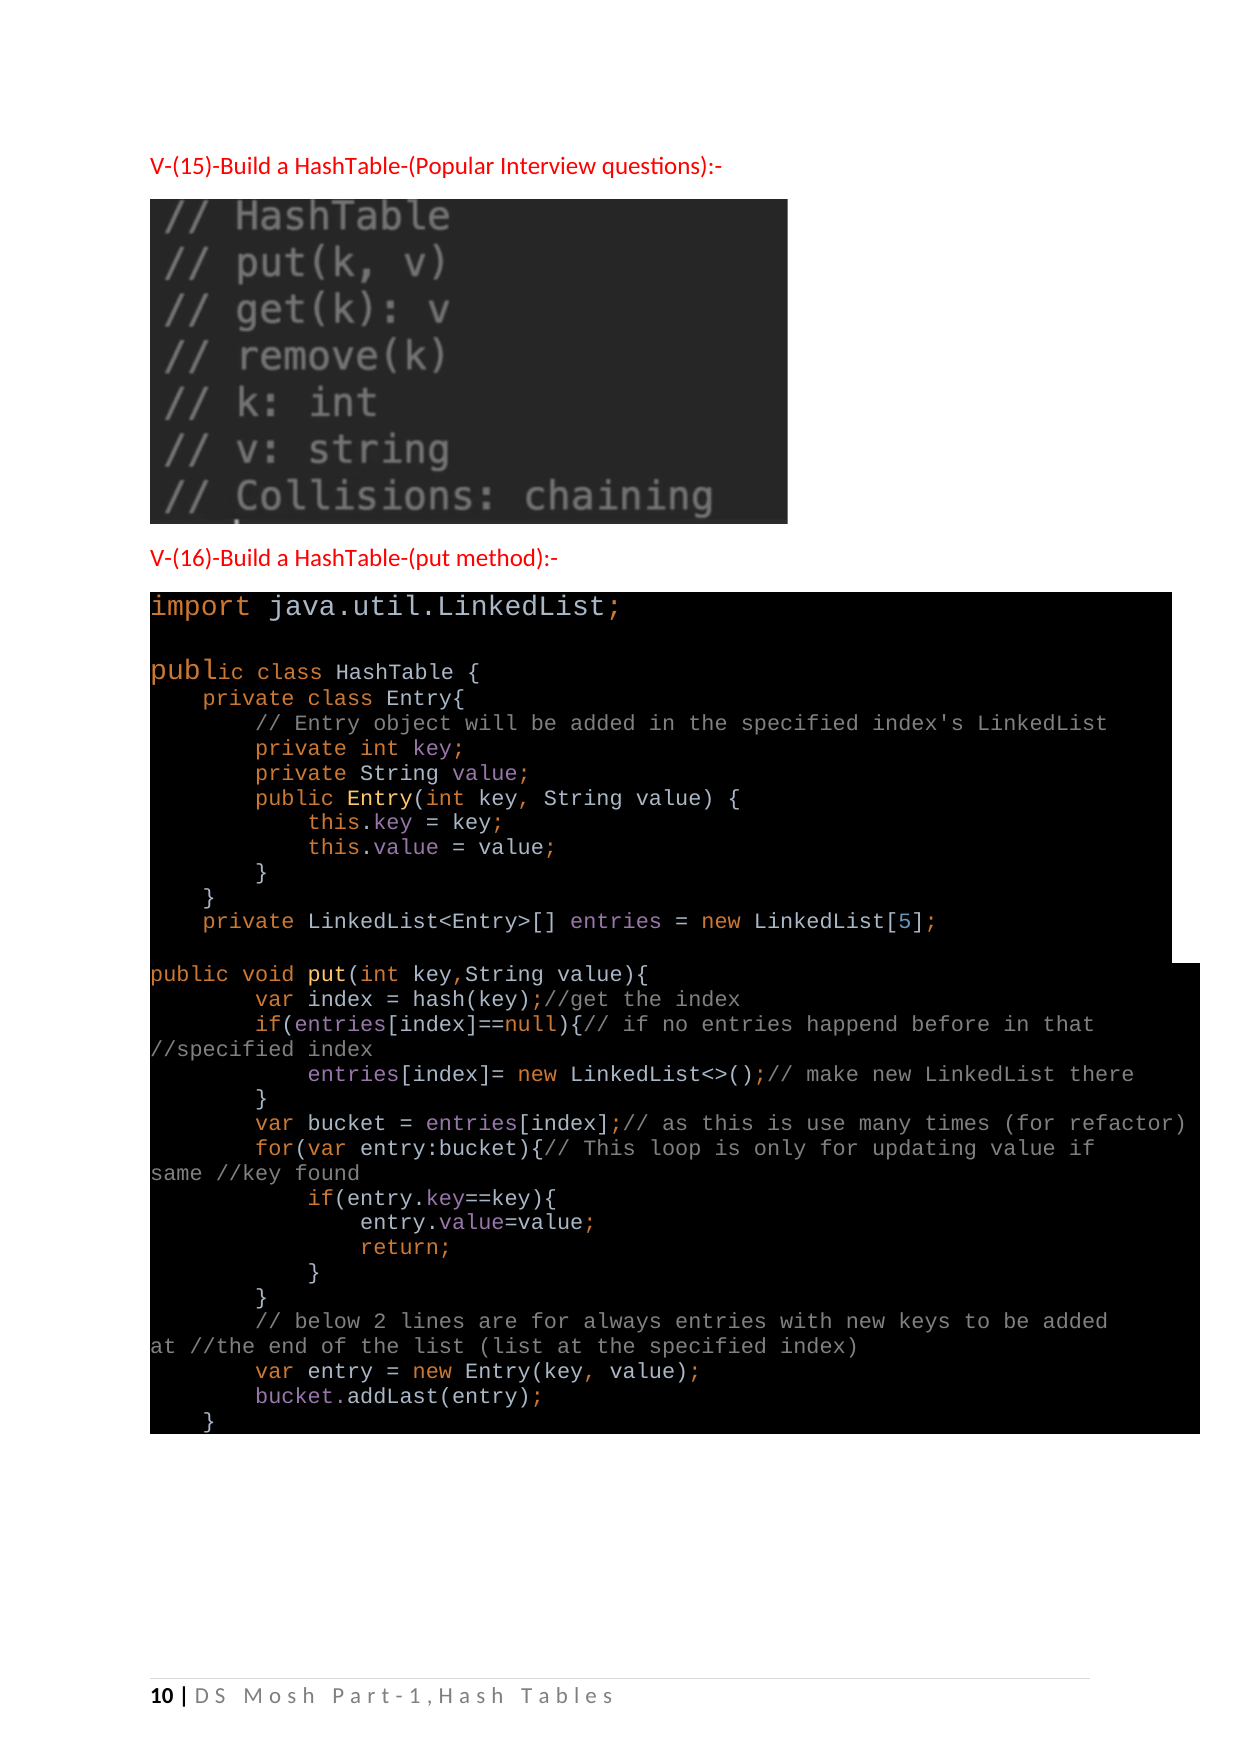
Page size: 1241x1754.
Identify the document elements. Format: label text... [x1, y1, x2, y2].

text public void put(int key,String value){ var index = hash(key);//get the index if(entries[index]==null){// if no entries happend before in that //specified index entries[index]= new LinkedList<>();// make new LinkedList there } var bucket = entries[index];// as this is use many times (for refactor) for(var entry:bucket){// This loop is only for updating value if same //key found if(entry.key==key){ entry.value=value; return; } } // below 2 lines are for always entries with new keys to be added at //the end of the list (list at the specified index) var entry = new Entry(key, value); bucket.addLast(entry); } [150, 963, 1200, 1434]
text V-(15)-Build a HashTable-(Popular Interview questions):- [150, 150, 1162, 181]
text import java.util.LinkedList; public class HashTable { private class Entry{ // Entry object will be added in the specified index's LinkedList private int key; private String value; public Entry(int key, String value) { this.key = key; this.value = value; } } private LinkedList<Entry>[] entries = new LinkedList[5]; [150, 592, 1172, 963]
text V-(16)-Build a HashTable-(put method):- [150, 542, 1162, 573]
